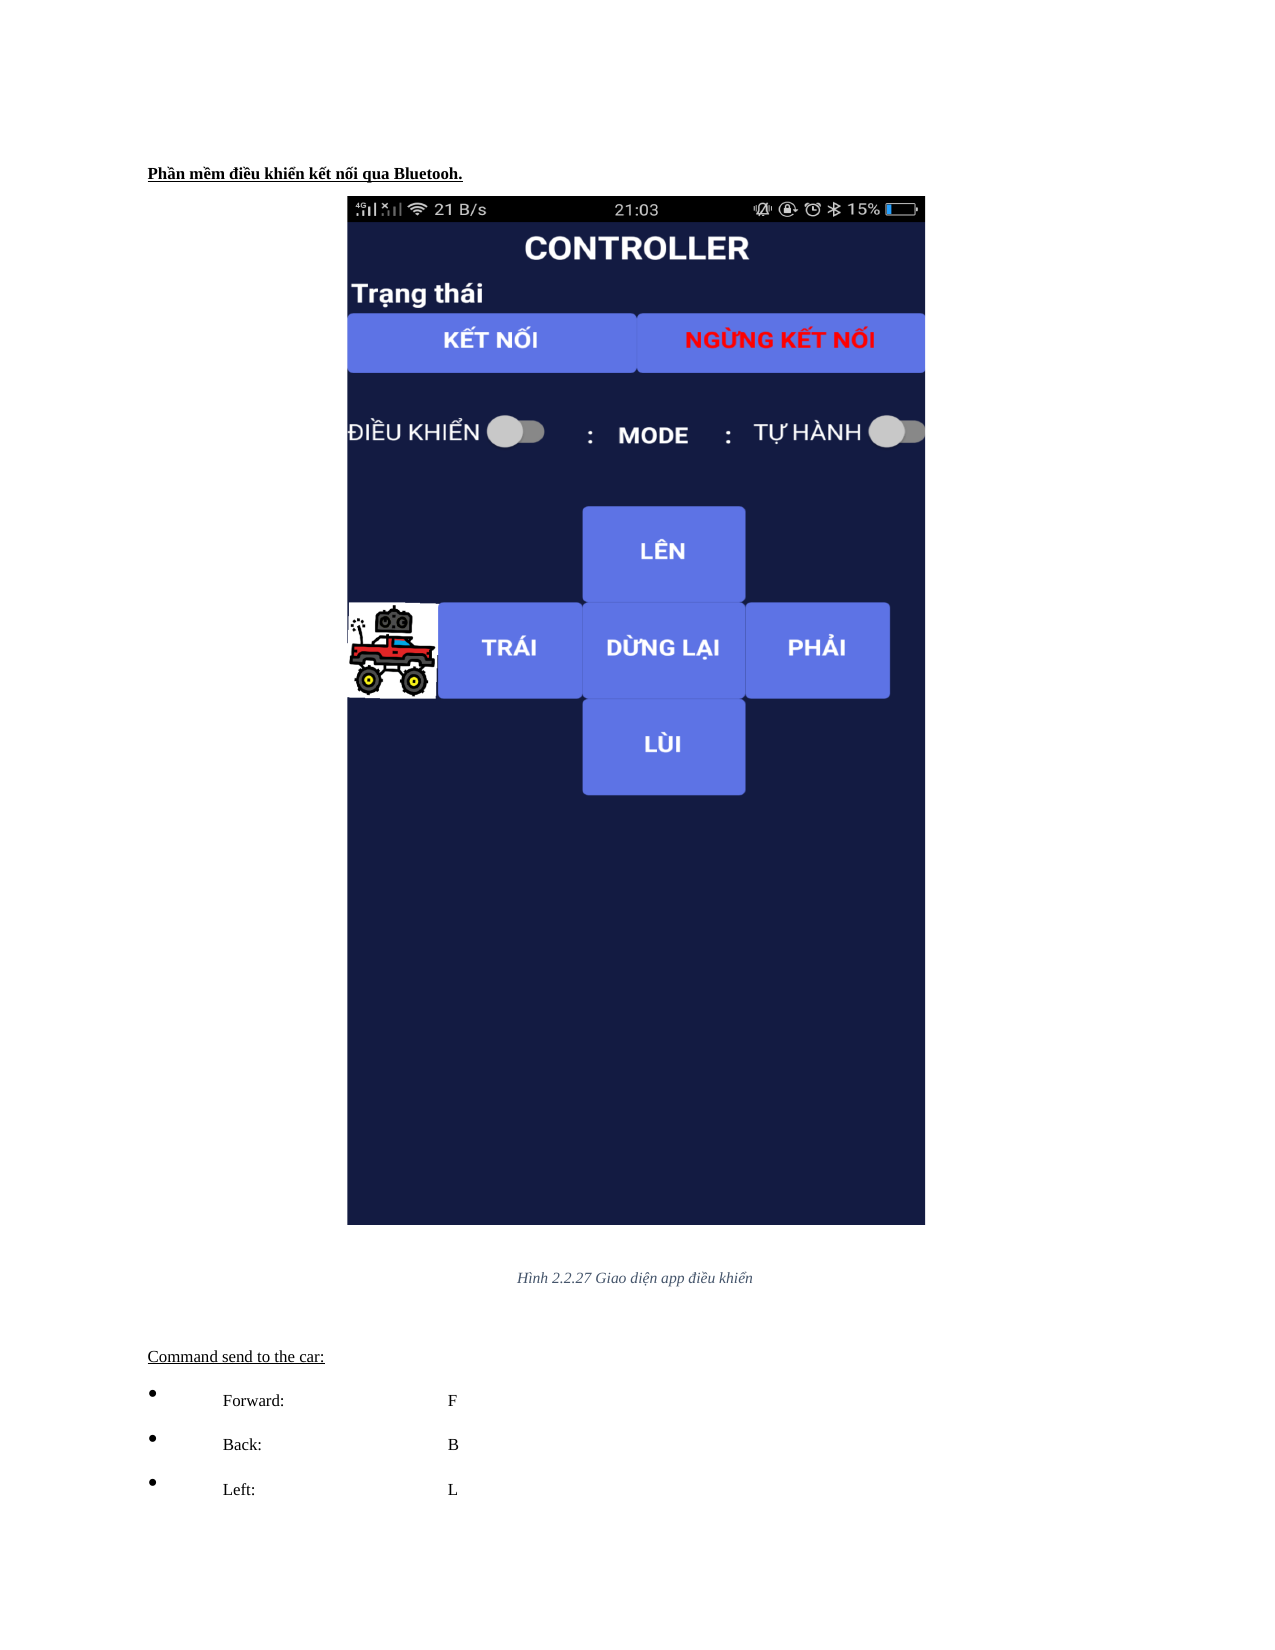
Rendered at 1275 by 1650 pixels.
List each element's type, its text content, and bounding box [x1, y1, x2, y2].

list Left: L [147, 1465, 1125, 1499]
list Forward: F [147, 1377, 1125, 1410]
text Command send to the car: [147, 1332, 1125, 1366]
subtitle Phần mềm điều khiển kết nối qua Bluetooh. [147, 150, 1125, 183]
list Back: B [147, 1421, 1125, 1454]
text Hình 2.2.27 Giao diện app điều khiển [147, 1255, 1125, 1286]
picture [347, 196, 926, 1225]
